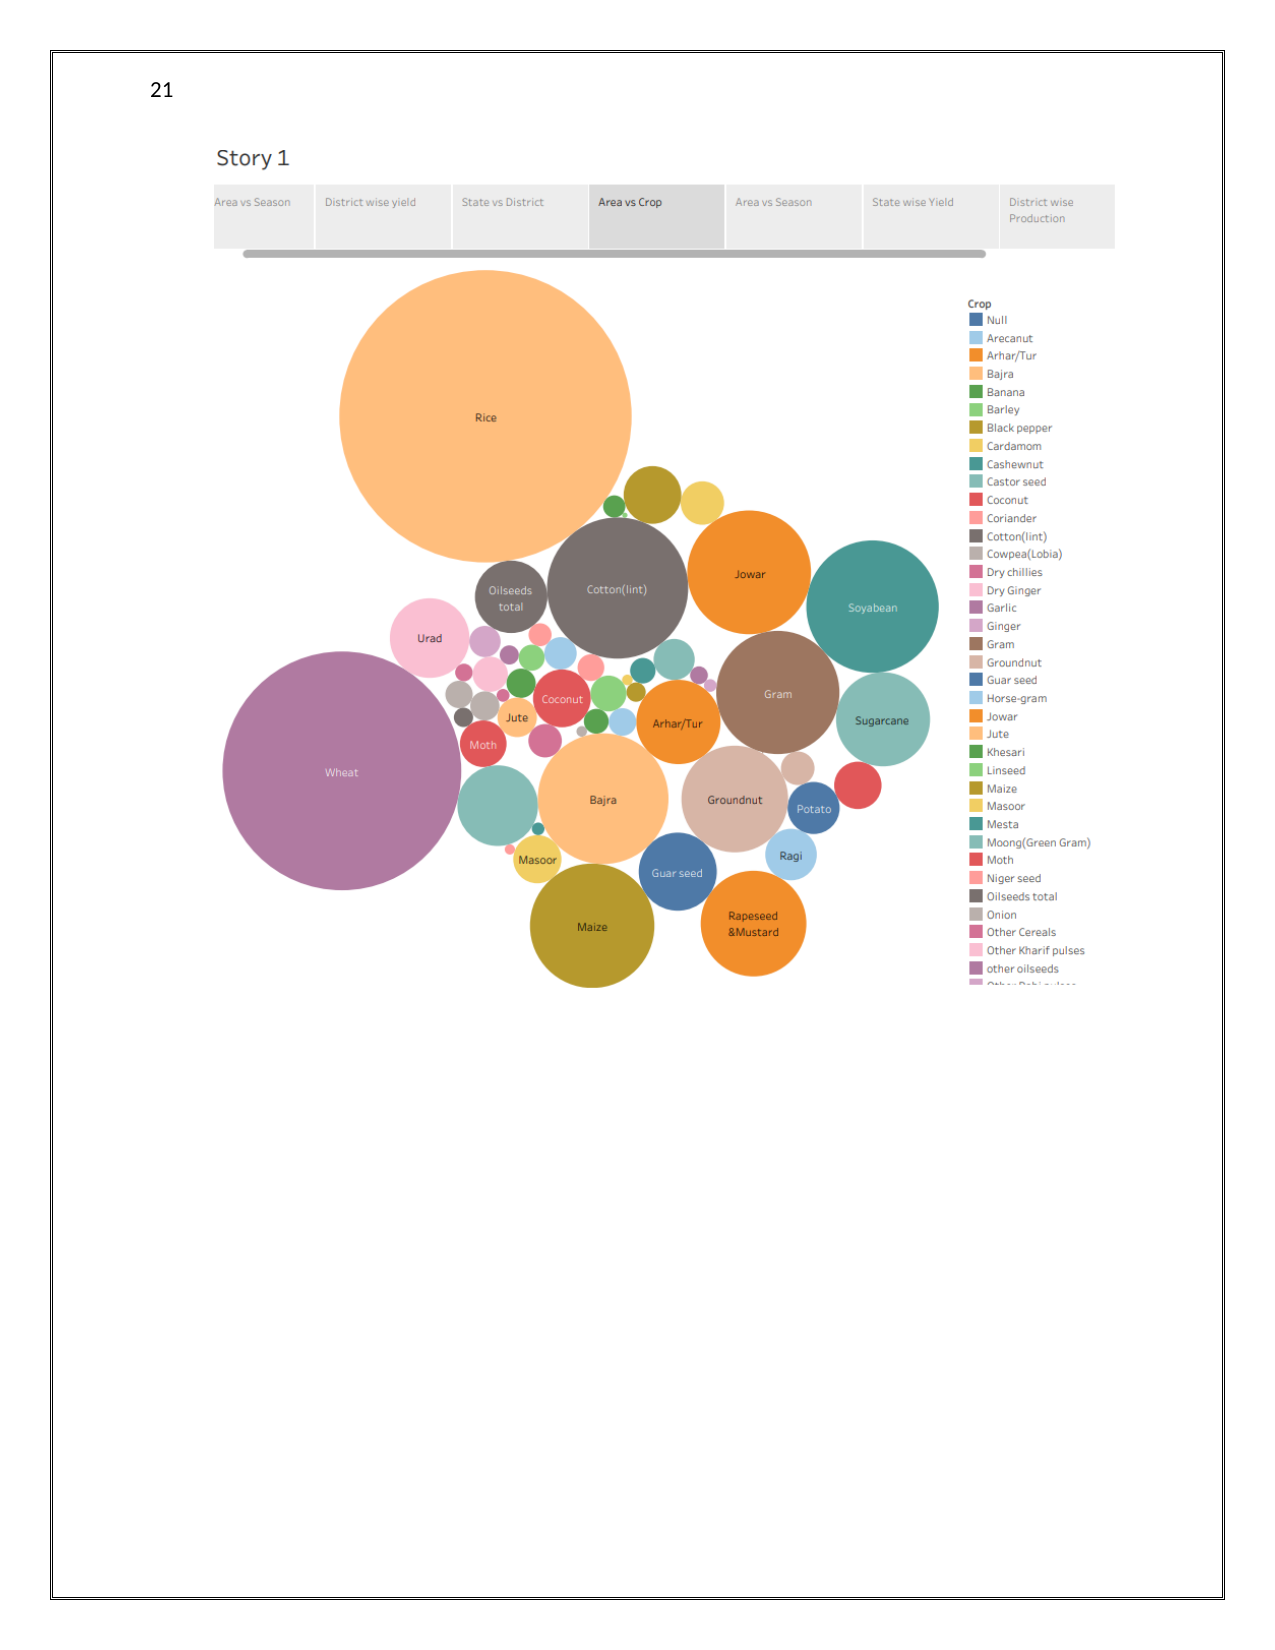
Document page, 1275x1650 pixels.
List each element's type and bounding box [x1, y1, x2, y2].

picture [150, 150, 1125, 999]
